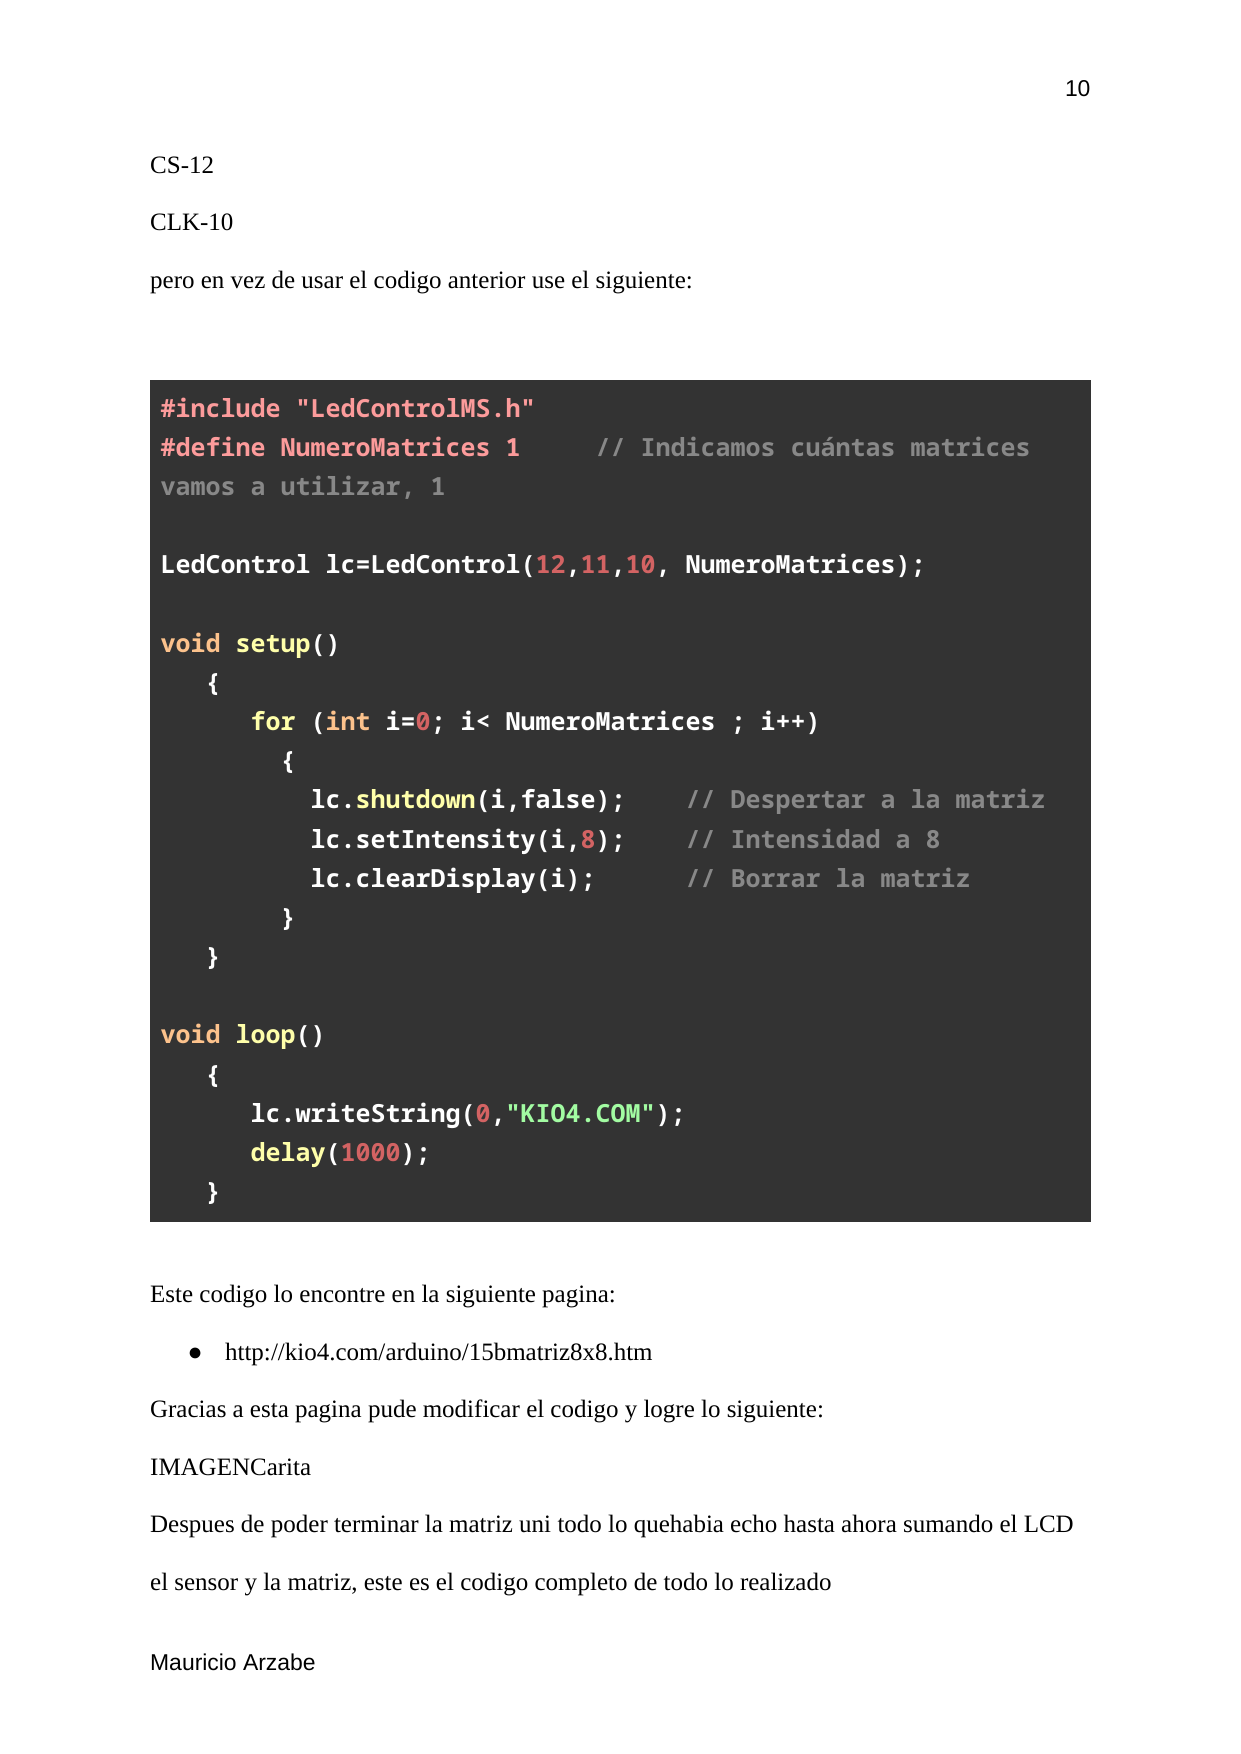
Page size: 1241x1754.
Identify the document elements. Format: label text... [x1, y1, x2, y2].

table_header #include "LedControlMS.h" #define NumeroMatrices 1 // Indicamos cuántas matrices vamos a utilizar, 1 LedControl lc=LedControl(12,11,10, NumeroMatrices); void setup() { for (int i=0; i< NumeroMatrices ; i++) { lc.shutdown(i,false); // Despertar a la matriz lc.setIntensity(i,8); // Intensidad a 8 lc.clearDisplay(i); // Borrar la matriz } } void loop() { lc.writeString(0,"KIO4.COM"); delay(1000); } [150, 380, 1091, 1222]
text Este codigo lo encontre en la siguiente pagina: [150, 1279, 1090, 1308]
text pero en vez de usar el codigo anterior use el siguiente: [150, 265, 1090, 294]
text Gracias a esta pagina pude modificar el codigo y logre lo siguiente: [150, 1394, 1090, 1423]
list http://kio4.com/arduino/15bmatriz8x8.htm [187, 1337, 1090, 1366]
text CS-12 [150, 150, 1090, 179]
text CLK-10 [150, 207, 1090, 236]
text Despues de poder terminar la matriz uni todo lo quehabia echo hasta ahora sumando el LCD el sensor y la matriz, este es el codigo completo de todo lo realizado [150, 1509, 1090, 1596]
text IMAGENCarita [150, 1452, 1090, 1481]
